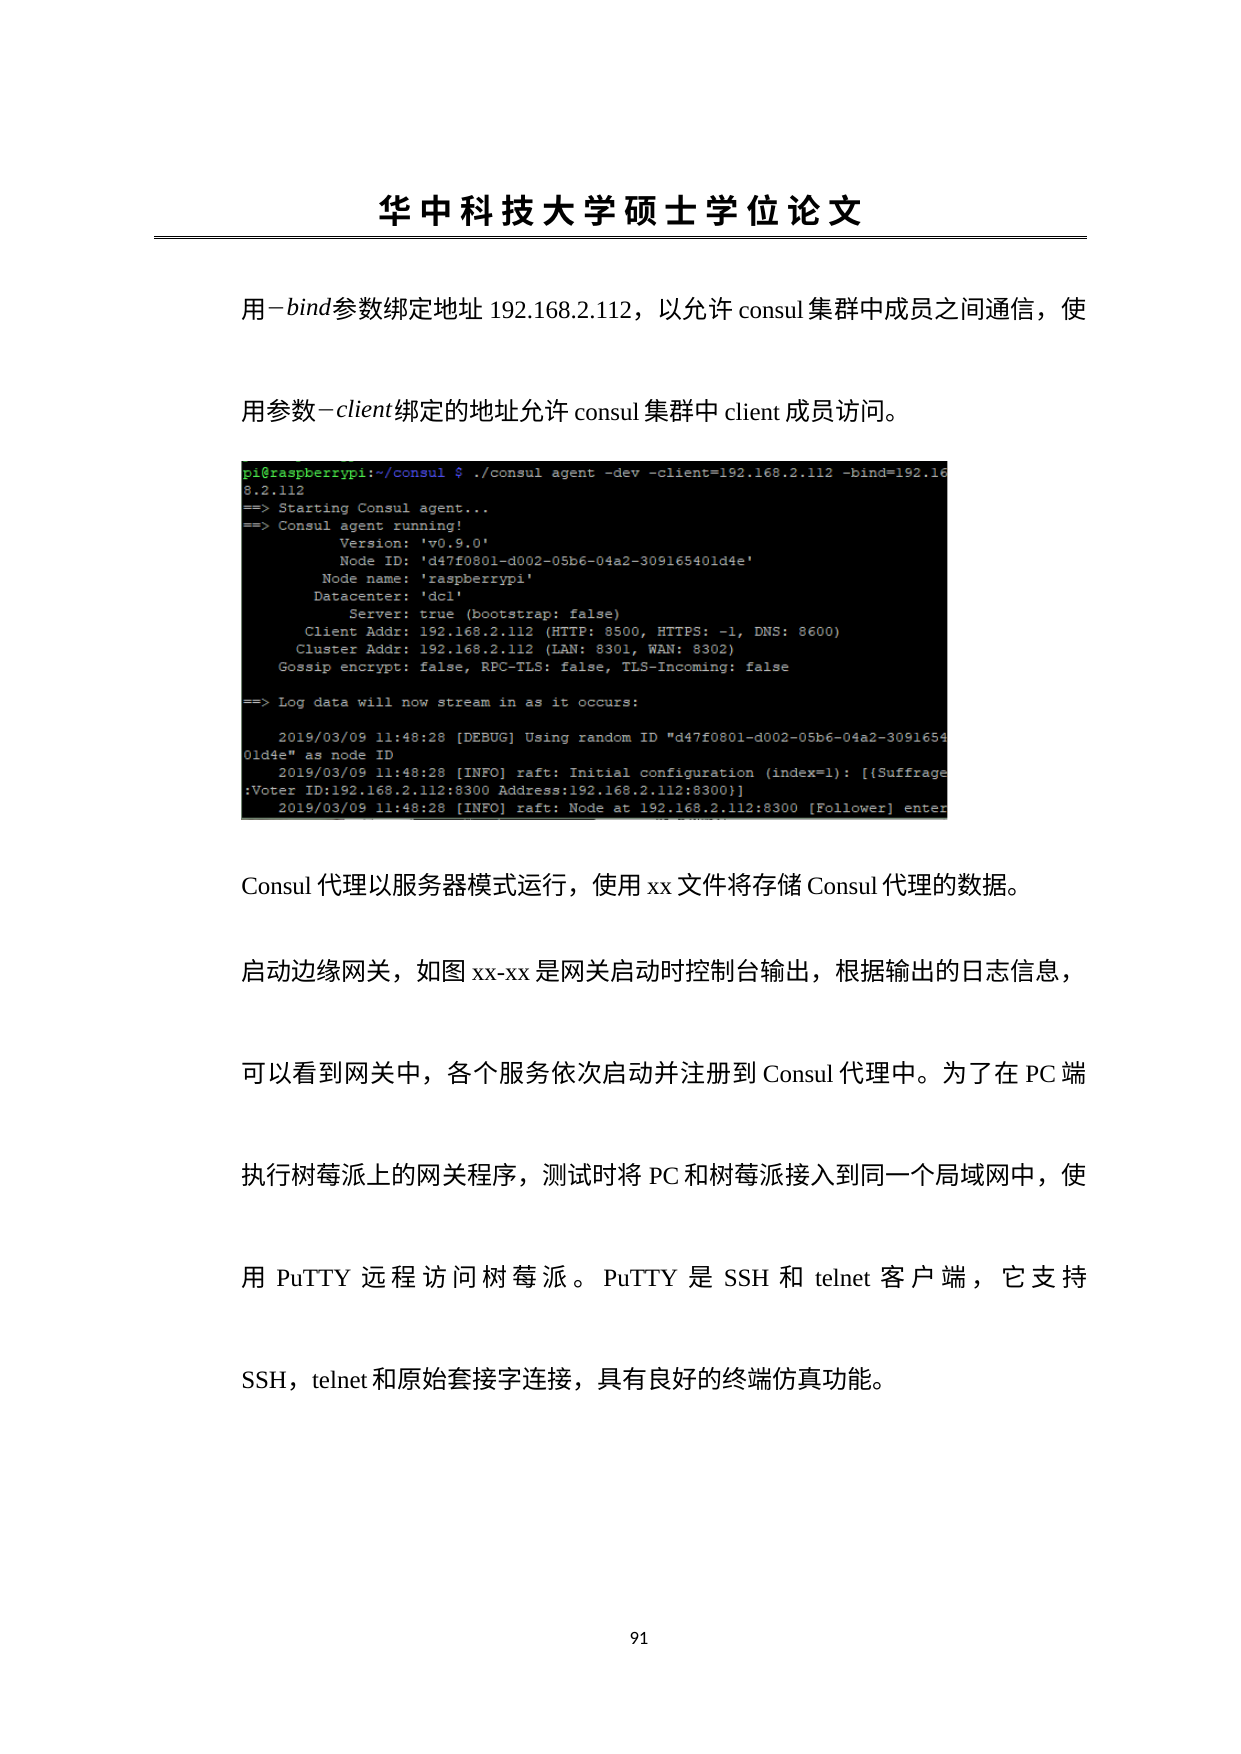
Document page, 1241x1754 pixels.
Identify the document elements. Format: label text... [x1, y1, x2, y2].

list Consul代理以服务器模式运行，使用xx文件将存储Consul代理的数据。 [241, 850, 1087, 918]
list 启动边缘网关，如图xx-xx是网关启动时控制台输出，根据输出的日志信息，可以看到网关中，各个服务依次启动并注册到Consul代理中。为了在PC端执行树莓派上的网关程序，测试时将PC和树莓派接入到同一个局域网中，使用PuTTY远程访问树莓派。PuTTY是SSH和telnet客户端，它支持SSH，telnet和原始套接字连接，具有良好的终端仿真功能。 [241, 936, 1087, 1411]
picture [241, 461, 948, 820]
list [241, 274, 1087, 444]
